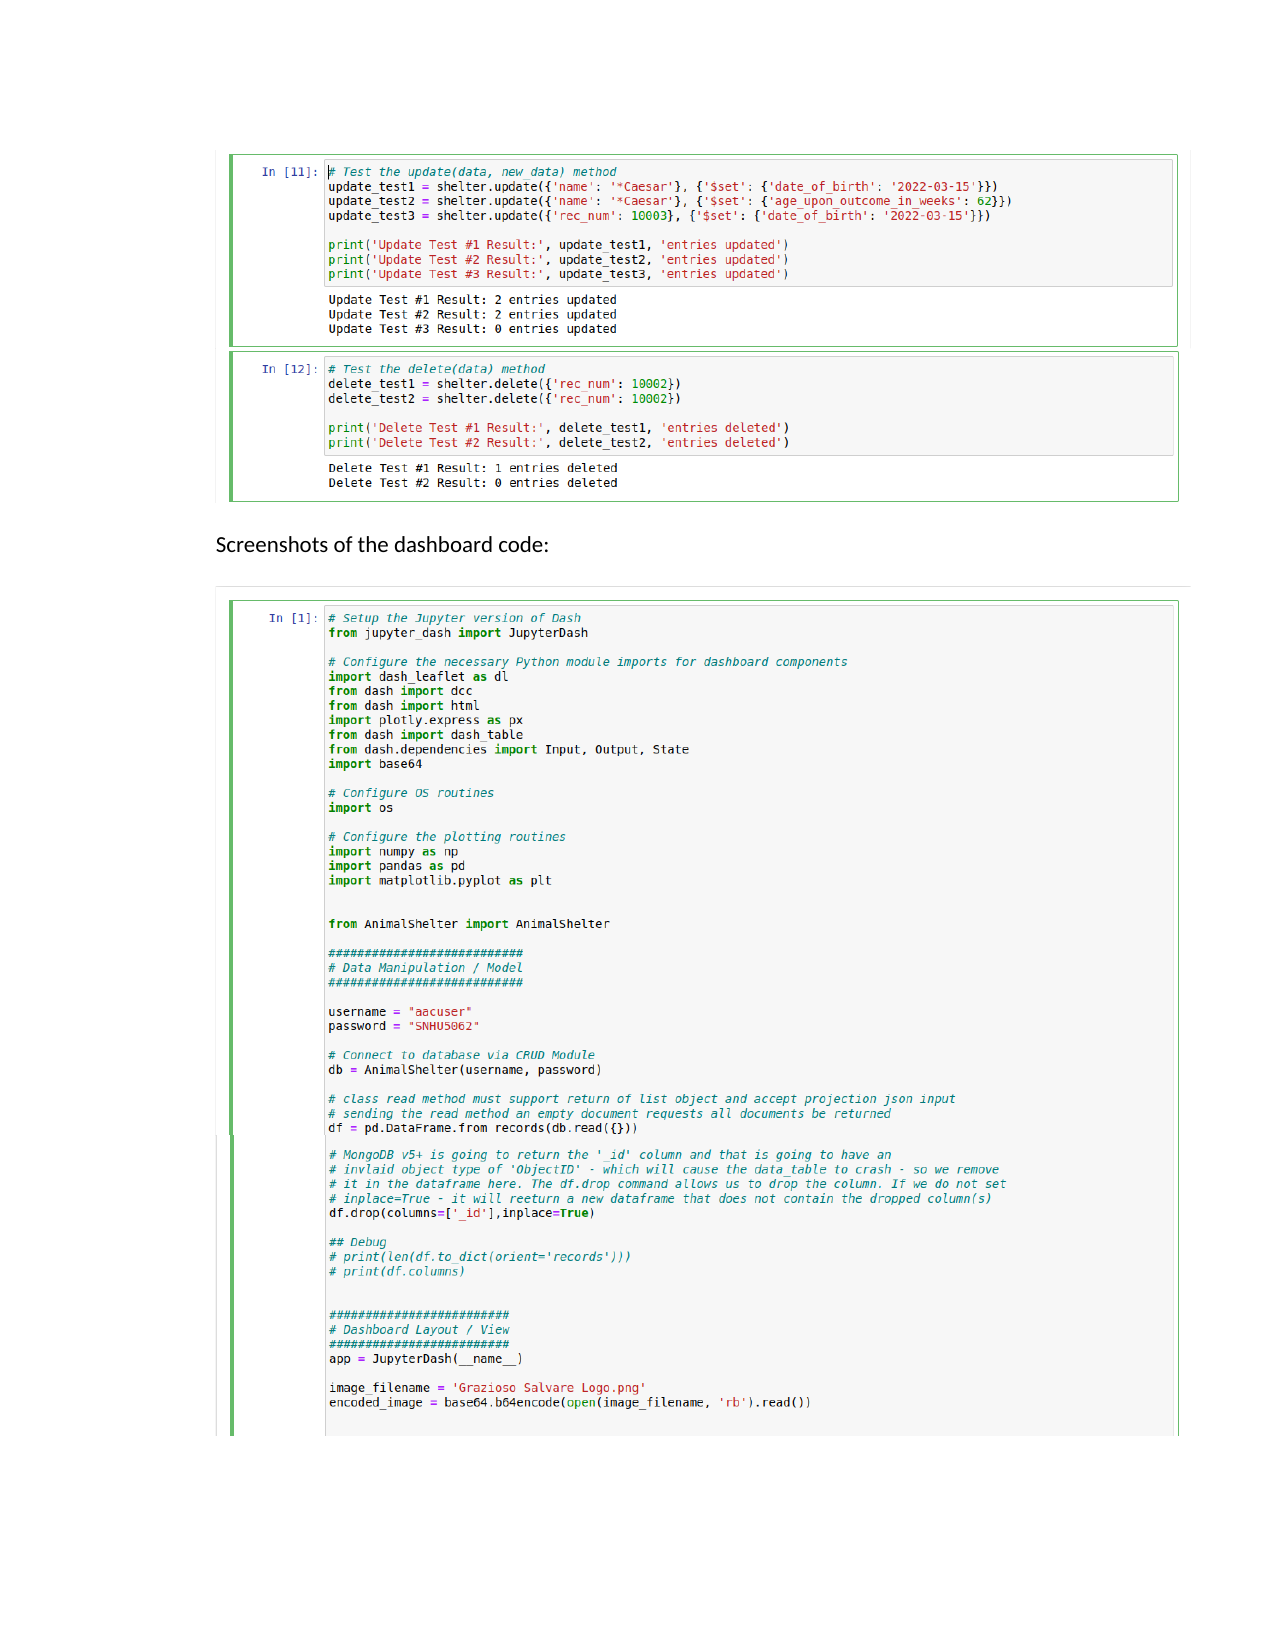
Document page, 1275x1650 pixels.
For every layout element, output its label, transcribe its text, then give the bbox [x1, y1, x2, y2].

text Screenshots of the dashboard code: [150, 531, 1125, 559]
picture [215, 150, 1191, 503]
picture [215, 586, 1191, 1436]
